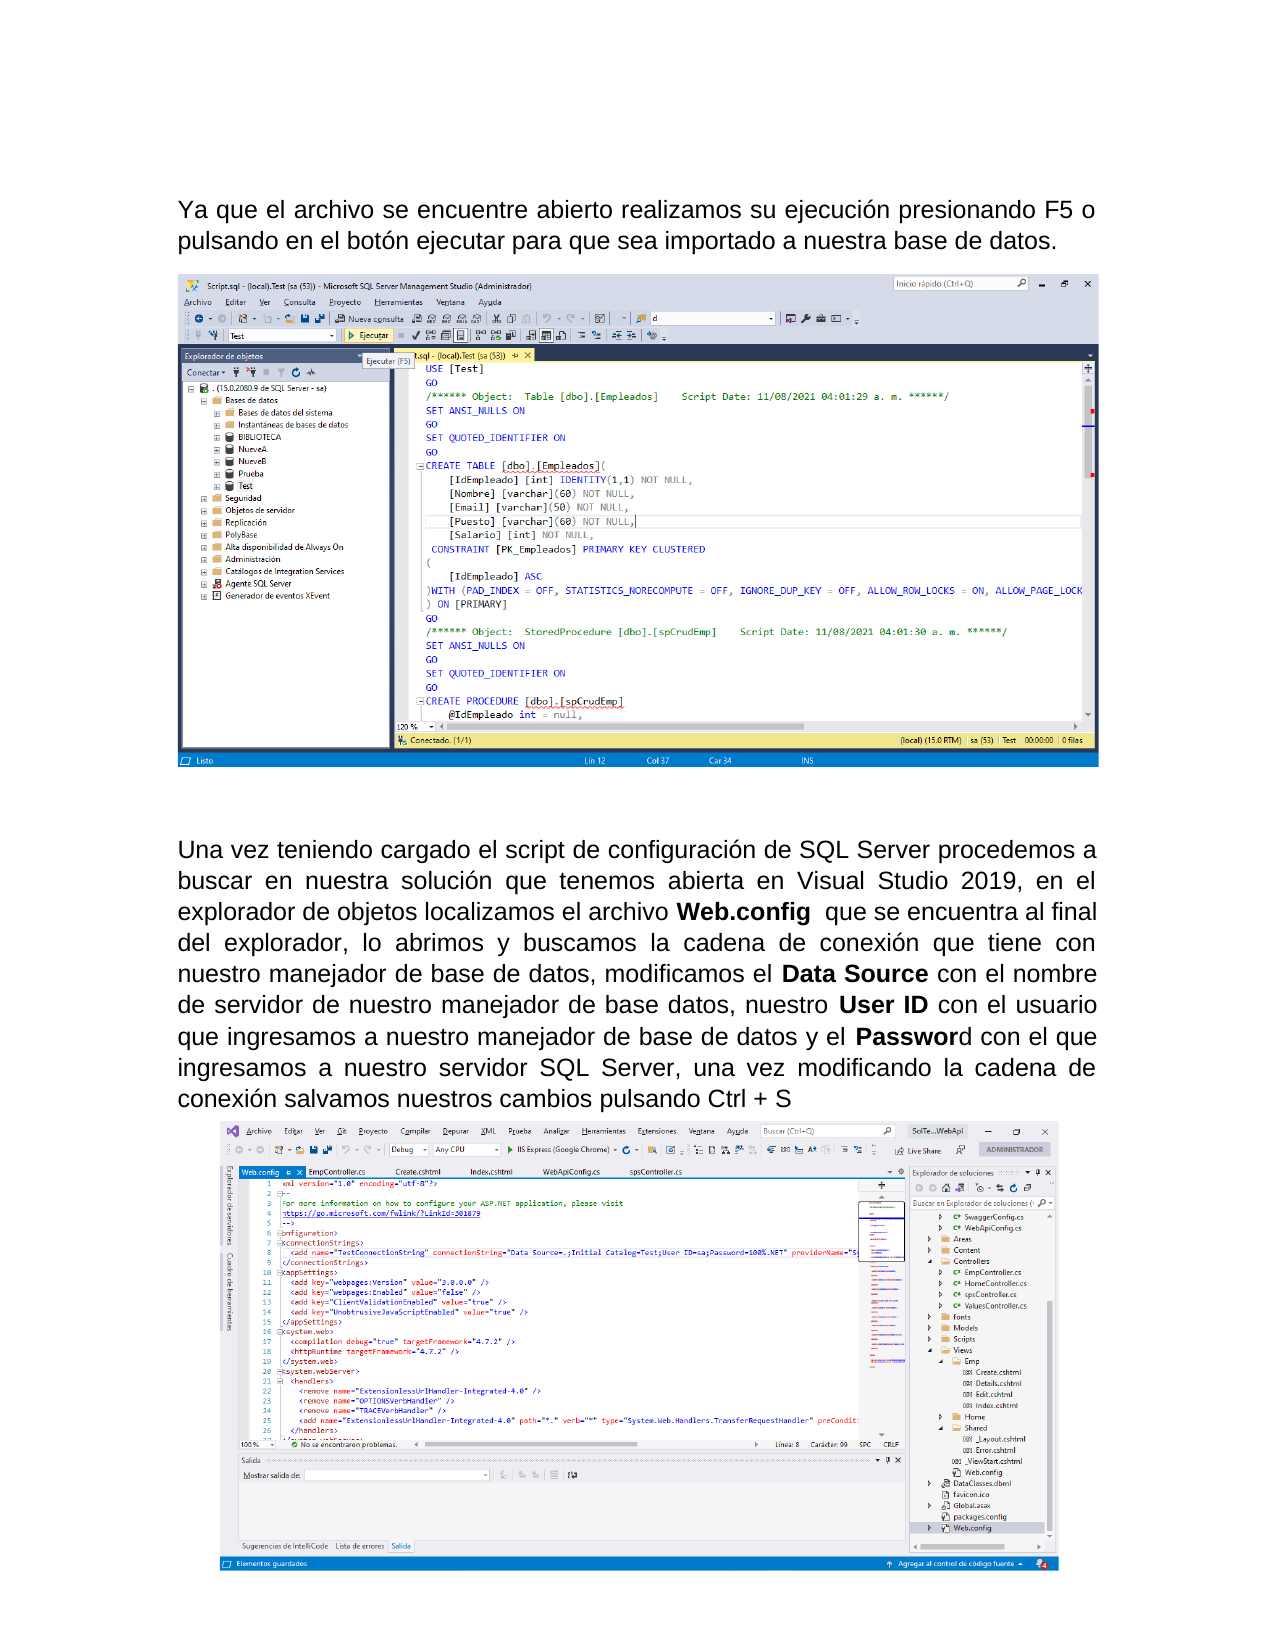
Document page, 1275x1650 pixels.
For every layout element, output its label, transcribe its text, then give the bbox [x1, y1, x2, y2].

picture [177, 274, 1099, 767]
text Ya que el archivo se encuentre abierto realizamos su ejecución presionando F5 o pulsando en el botón ejecutar para que sea importado a nuestra base de datos. [177, 224, 1098, 255]
picture [219, 1121, 1059, 1571]
